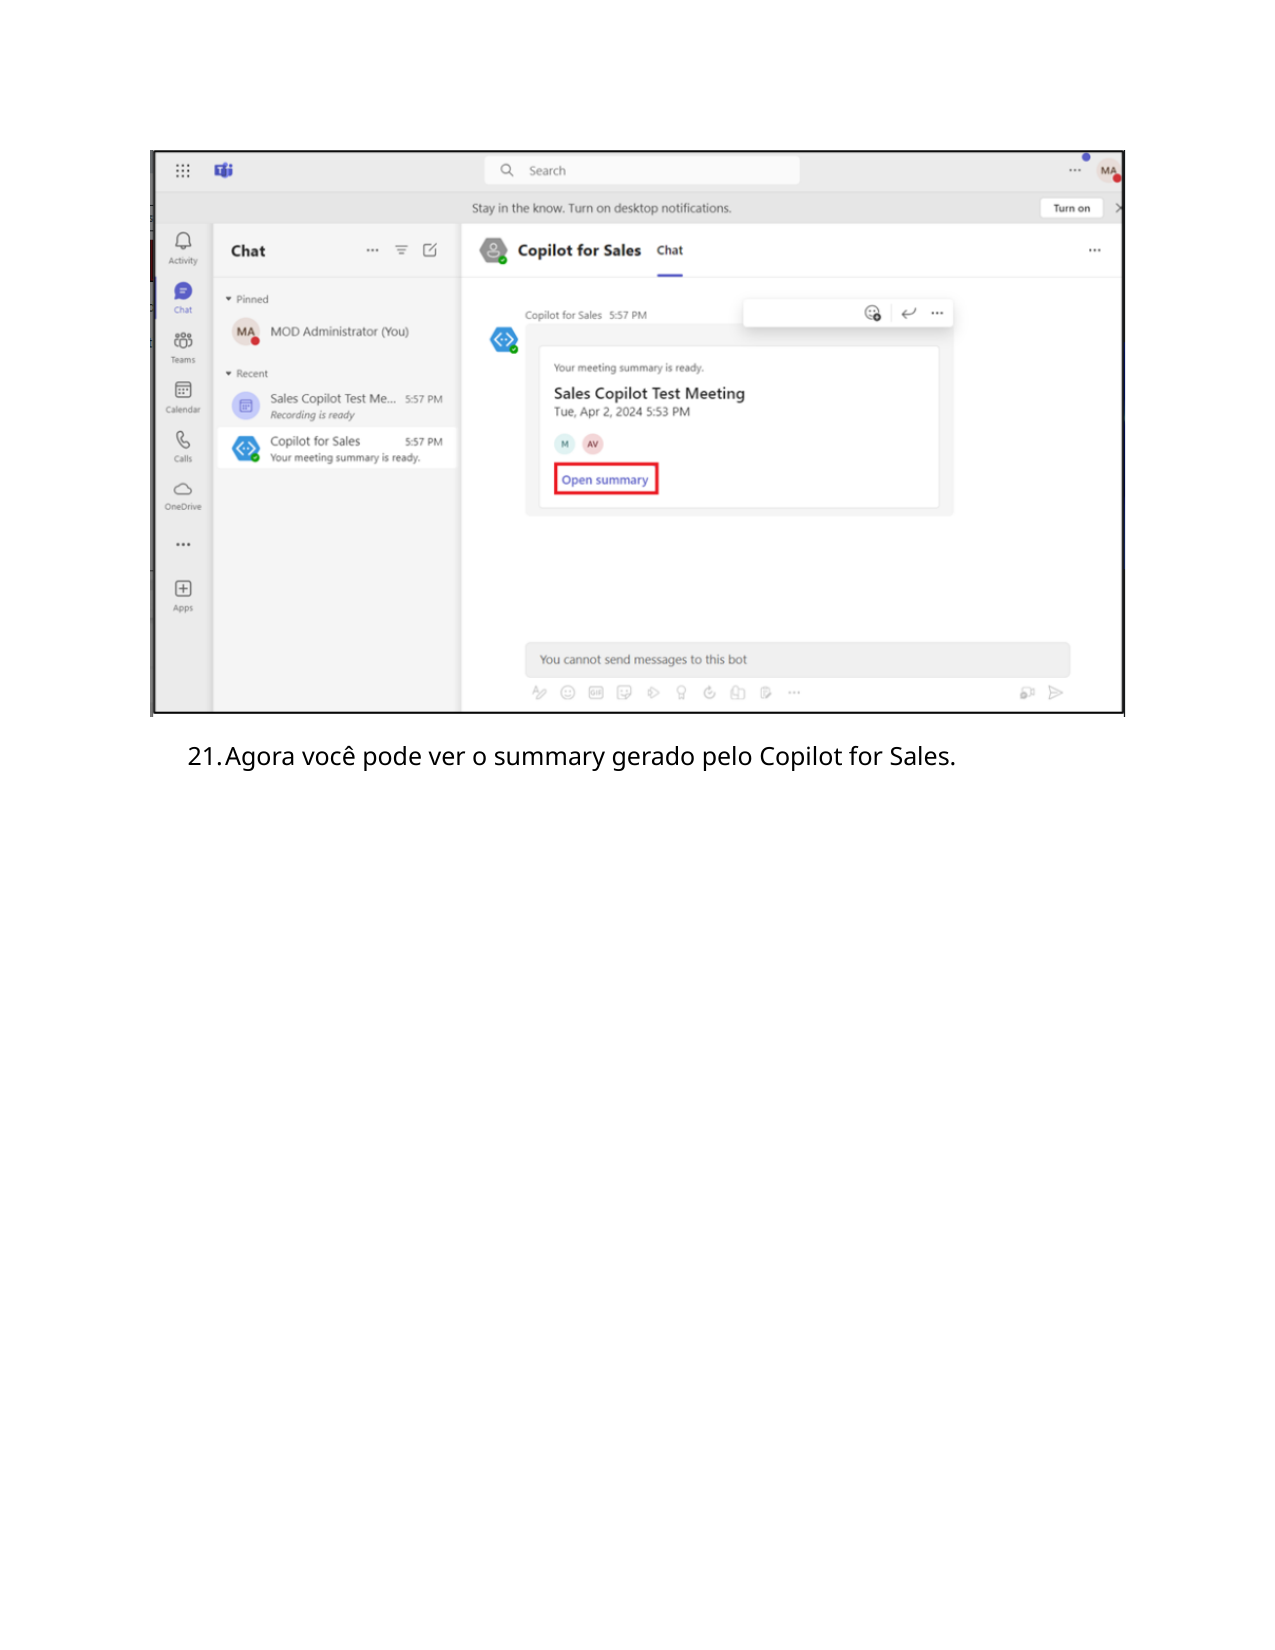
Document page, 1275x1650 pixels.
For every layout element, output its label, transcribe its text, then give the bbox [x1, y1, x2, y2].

picture [150, 150, 1125, 717]
list Agora você pode ver o summary gerado pelo Copilot for Sales. [187, 739, 1125, 773]
